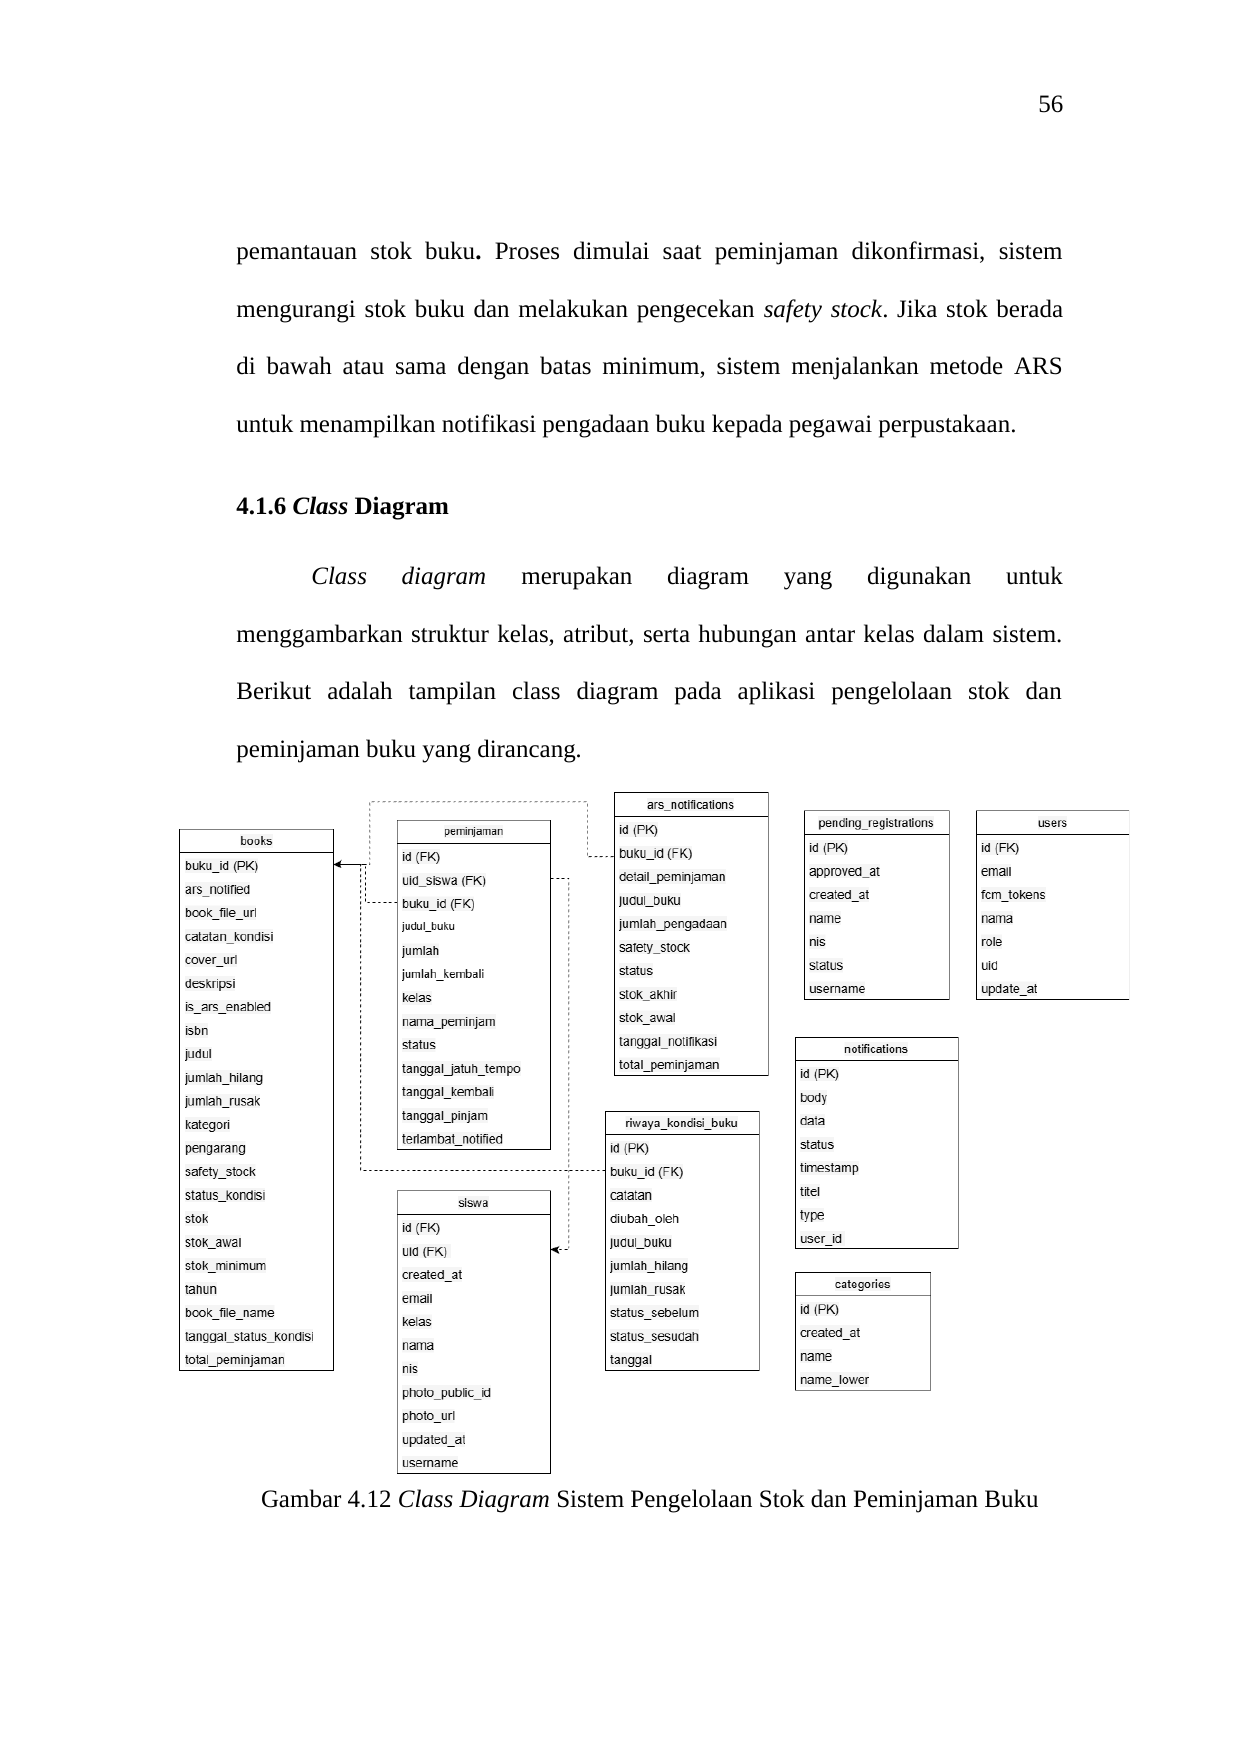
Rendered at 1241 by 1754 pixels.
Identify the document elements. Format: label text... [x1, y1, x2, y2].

text Gambar 4.12 Class Diagram Sistem Pengelolaan Stok dan Peminjaman Buku [236, 1484, 1063, 1513]
text Class diagram merupakan diagram yang digunakan untuk menggambarkan struktur kelas, atribut, serta hubungan antar kelas dalam sistem. Berikut adalah tampilan class diagram pada aplikasi pengelolaan stok dan peminjaman buku yang dirancang. [236, 561, 1063, 762]
subtitle 4.1.6 Class Diagram [236, 491, 1063, 520]
picture [179, 792, 1130, 1476]
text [236, 236, 1063, 437]
